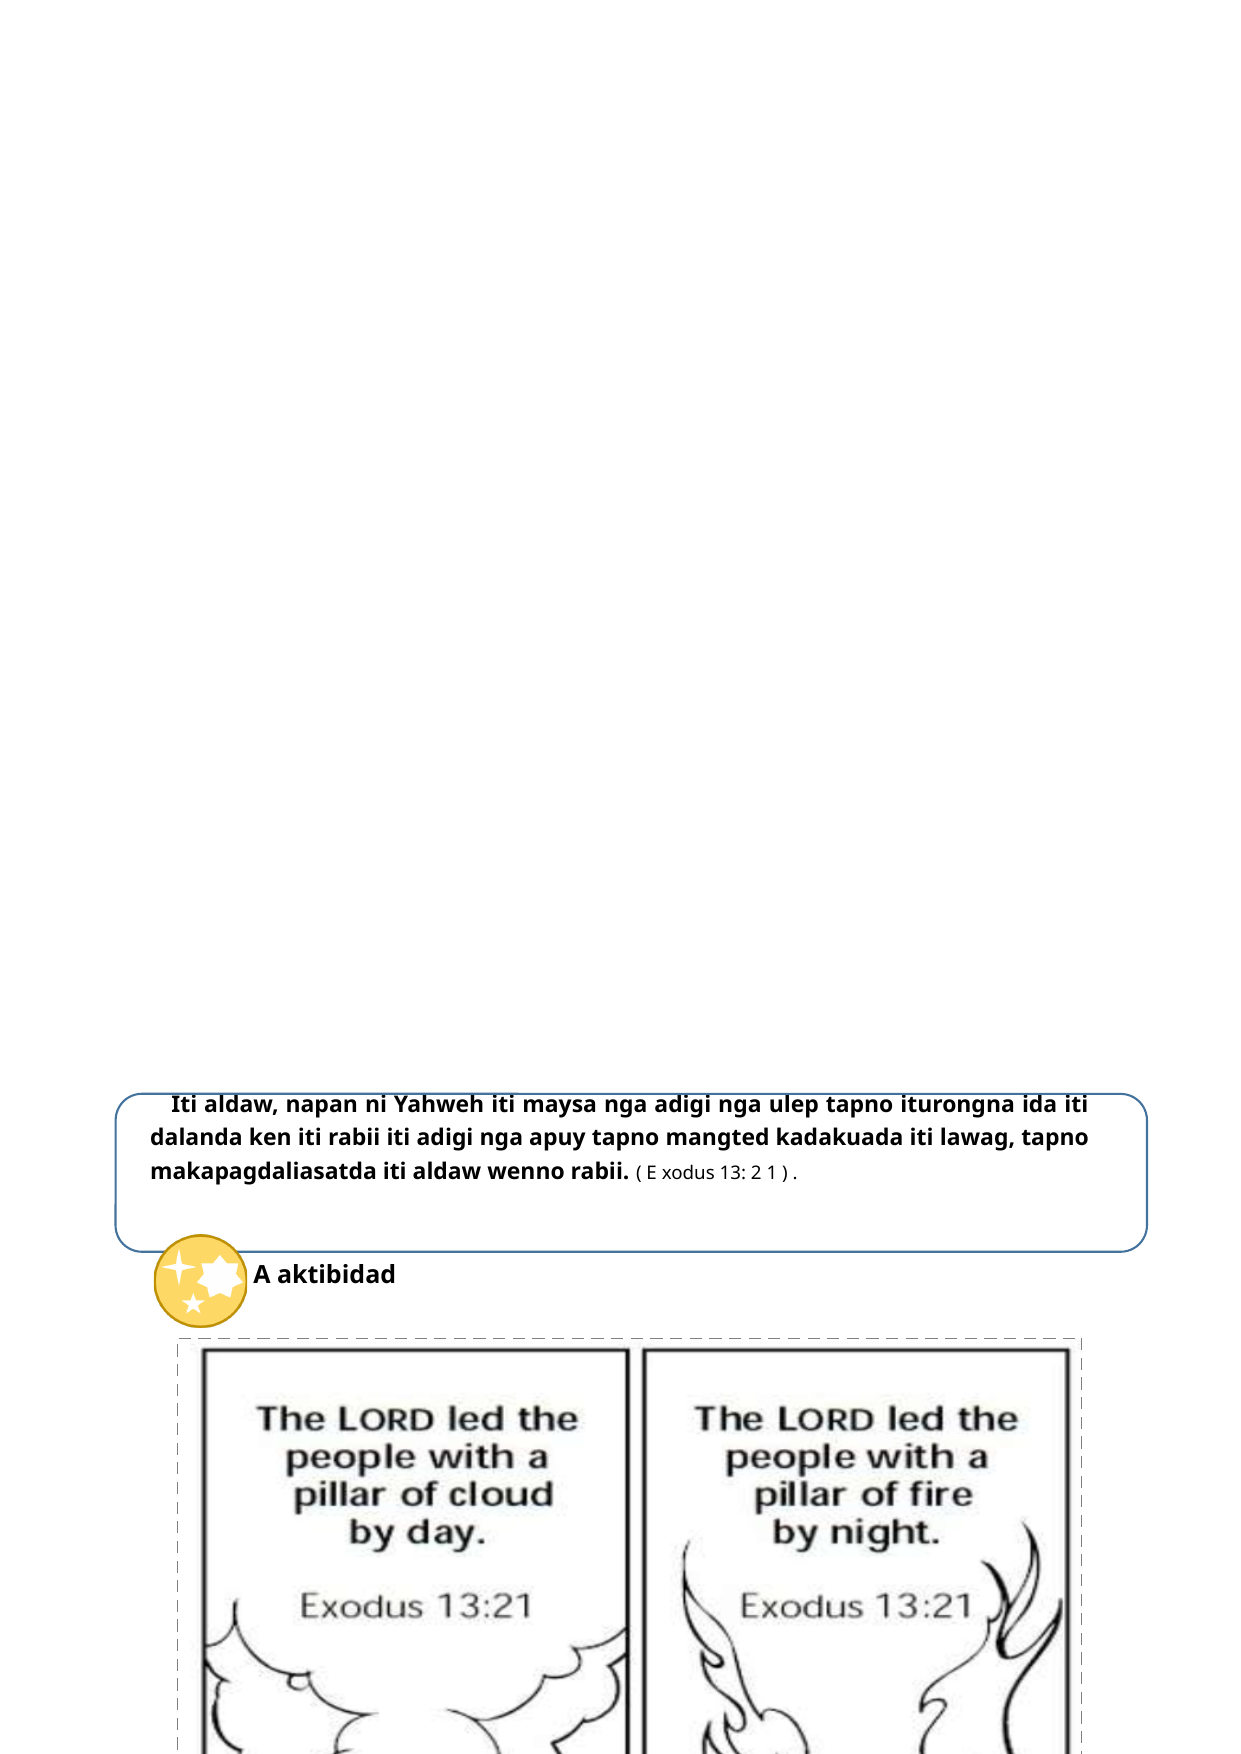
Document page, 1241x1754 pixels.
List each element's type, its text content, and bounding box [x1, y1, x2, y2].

picture [153, 1234, 248, 1328]
picture [179, 1340, 1082, 1754]
text A aktibidad [248, 1256, 1090, 1290]
text Iti aldaw, napan ni Yahweh iti maysa nga adigi nga ulep tapno iturongna ida iti dalanda ken iti rabii iti adigi nga apuy tapno mangted kadakuada iti lawag, tapno makapagdaliasatda iti aldaw wenno rabii. ( E xodus 13: 2 1 ) . [150, 1095, 1090, 1186]
